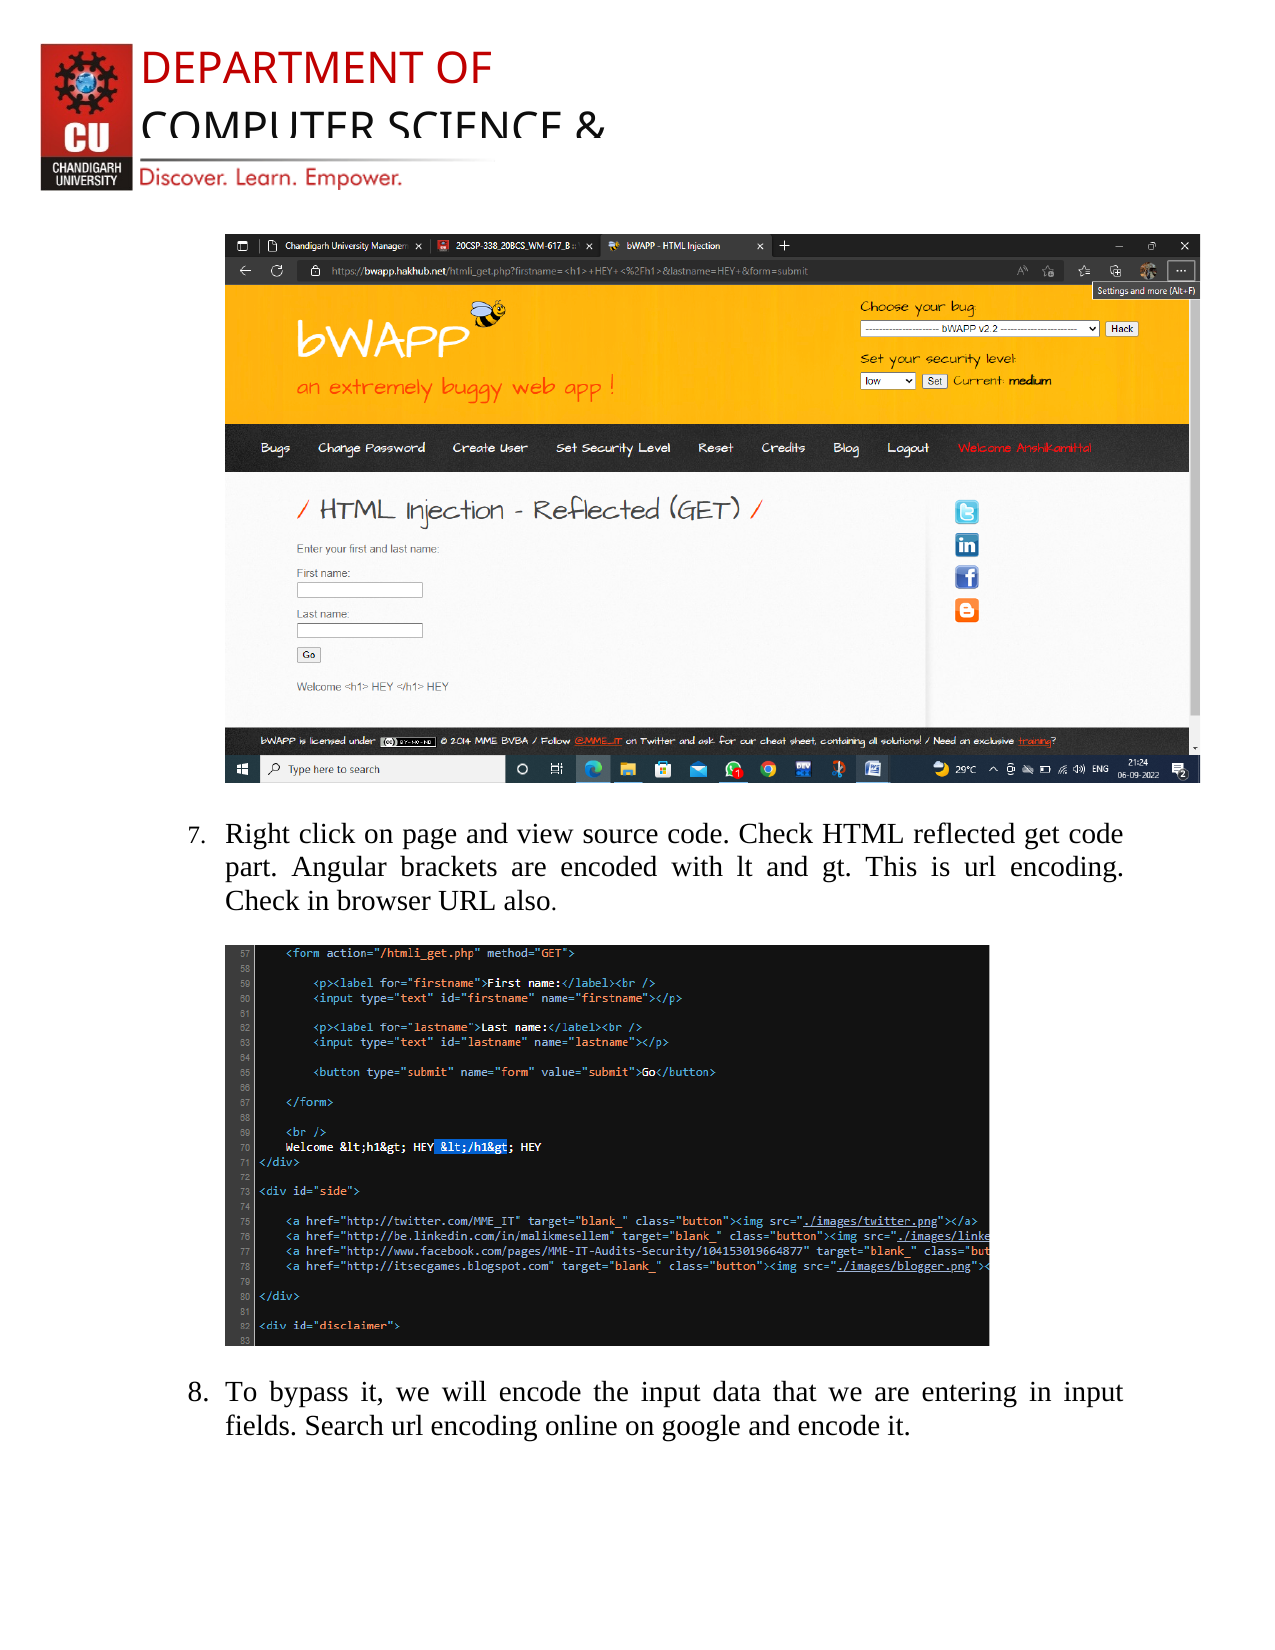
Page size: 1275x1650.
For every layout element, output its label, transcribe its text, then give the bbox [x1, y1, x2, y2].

picture [225, 945, 990, 1346]
picture [225, 234, 1200, 783]
list Right click on page and view source code. Check HTML reflected get code part. Angular brackets are encoded with lt and gt. This is url encoding. Check in browser URL also. [187, 816, 1125, 917]
list To bypass it, we will encode the input data that we are entering in input fields. Search url encoding online on google and encode it. [187, 1374, 1125, 1441]
picture [40, 43, 529, 191]
